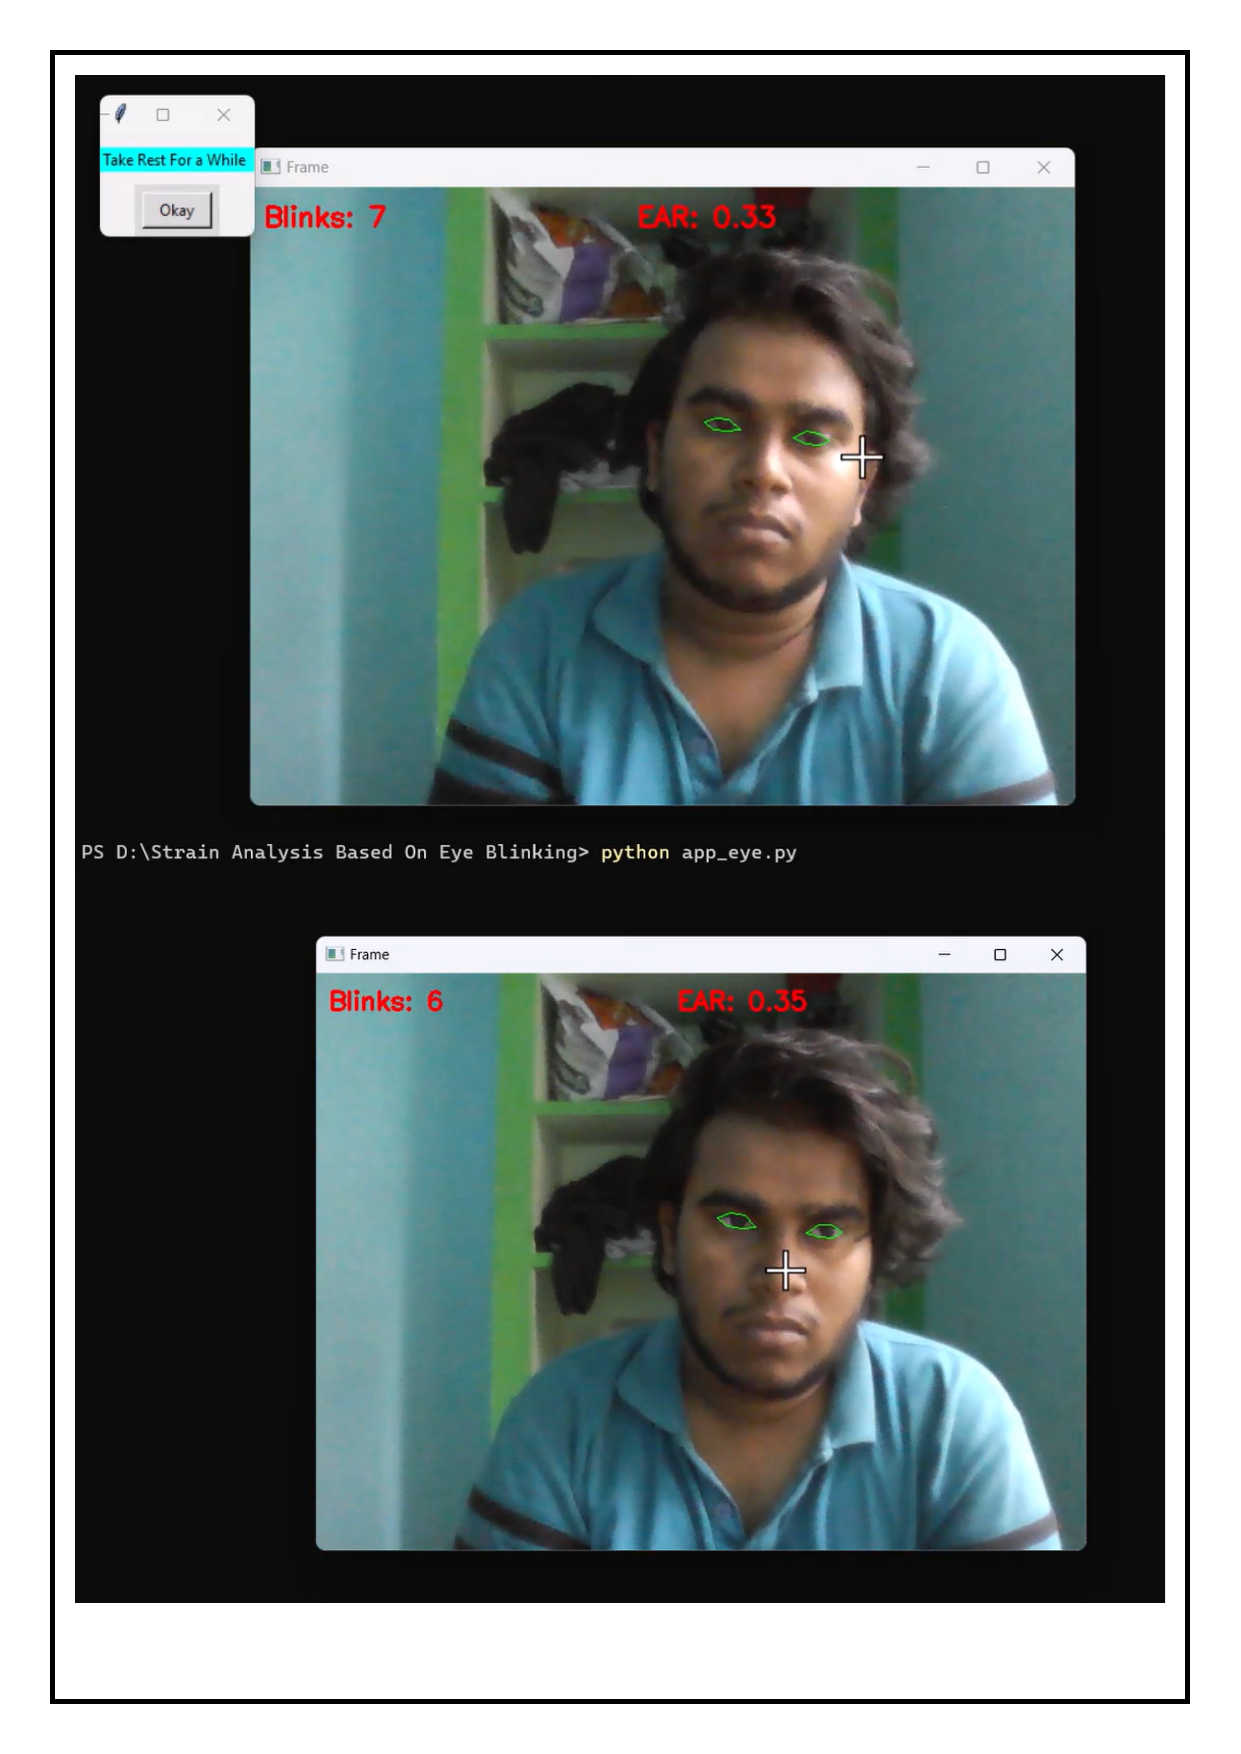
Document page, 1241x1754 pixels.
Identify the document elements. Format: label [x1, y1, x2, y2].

picture [75, 75, 1166, 1603]
